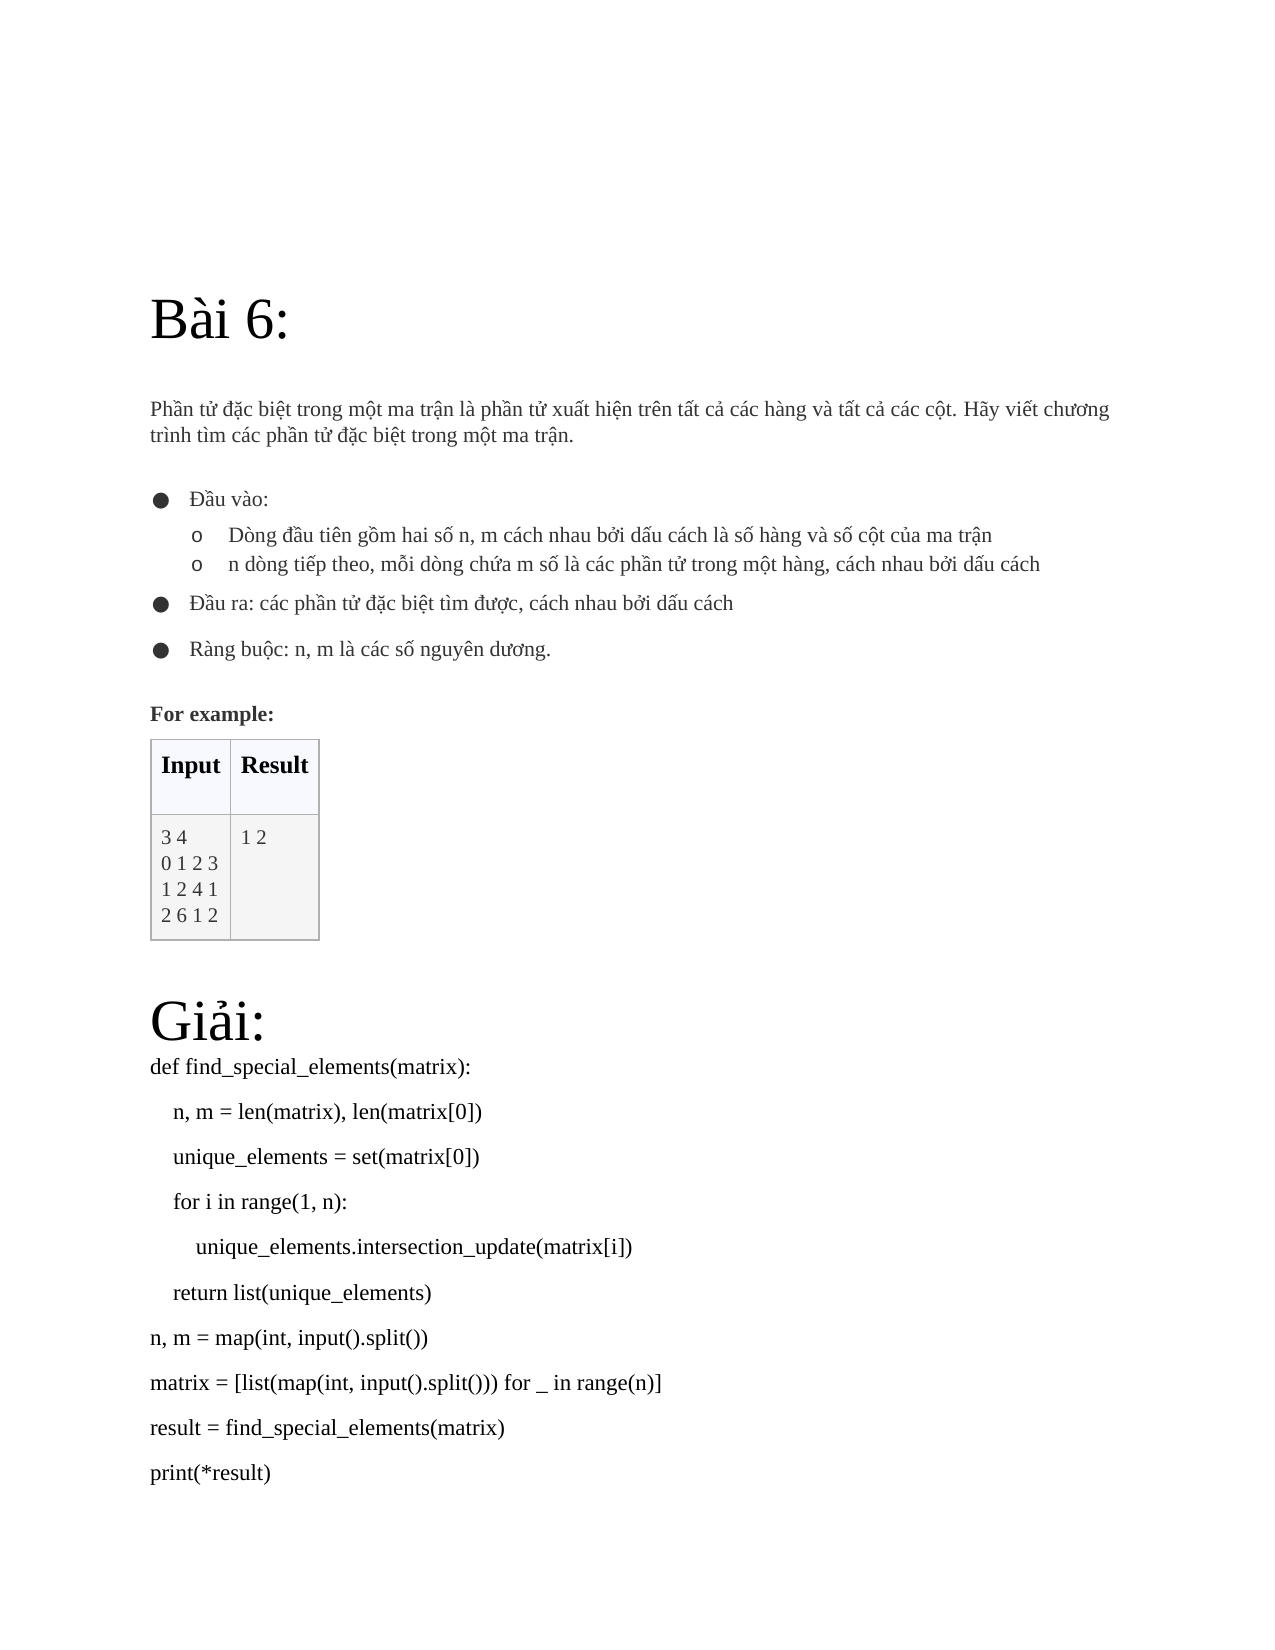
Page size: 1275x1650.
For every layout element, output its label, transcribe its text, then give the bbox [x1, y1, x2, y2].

text print(*result) [150, 1459, 1125, 1485]
title Bài 6: [150, 284, 1125, 351]
text matrix = [list(map(int, input().split())) for _ in range(n)] [150, 1369, 1125, 1395]
table_cell 1 2 [231, 815, 318, 939]
list n dòng tiếp theo, mỗi dòng chứa m số là các phần tử trong một hàng, cách nhau bởi dấu cách [191, 551, 1125, 577]
title Giải: [150, 986, 1125, 1053]
list Ràng buộc: n, m là các số nguyên dương. [152, 626, 1125, 668]
text unique_elements = set(matrix[0]) [150, 1143, 1125, 1169]
list Đầu ra: các phần tử đặc biệt tìm được, cách nhau bởi dấu cách [152, 579, 1125, 622]
text for i in range(1, n): [150, 1188, 1125, 1215]
text For example: [150, 701, 1125, 726]
list Đầu vào: [152, 476, 1125, 519]
text Phần tử đặc biệt trong một ma trận là phần tử xuất hiện trên tất cả các hàng và tất cả các cột. Hãy viết chương trình tìm các phần tử đặc biệt trong một ma trận. [150, 396, 1125, 447]
table_header Result [231, 740, 318, 814]
table_cell 3 4 0 1 2 3 1 2 4 1 2 6 1 2 [152, 815, 230, 939]
text n, m = map(int, input().split()) [150, 1324, 1125, 1350]
text return list(unique_elements) [150, 1278, 1125, 1305]
table_header Input [152, 740, 230, 814]
list Dòng đầu tiên gồm hai số n, m cách nhau bởi dấu cách là số hàng và số cột của ma trận [191, 522, 1125, 549]
text n, m = len(matrix), len(matrix[0]) [150, 1098, 1125, 1124]
text result = find_special_elements(matrix) [150, 1414, 1125, 1440]
text unique_elements.intersection_update(matrix[i]) [150, 1233, 1125, 1260]
text def find_special_elements(matrix): [150, 1053, 1125, 1079]
